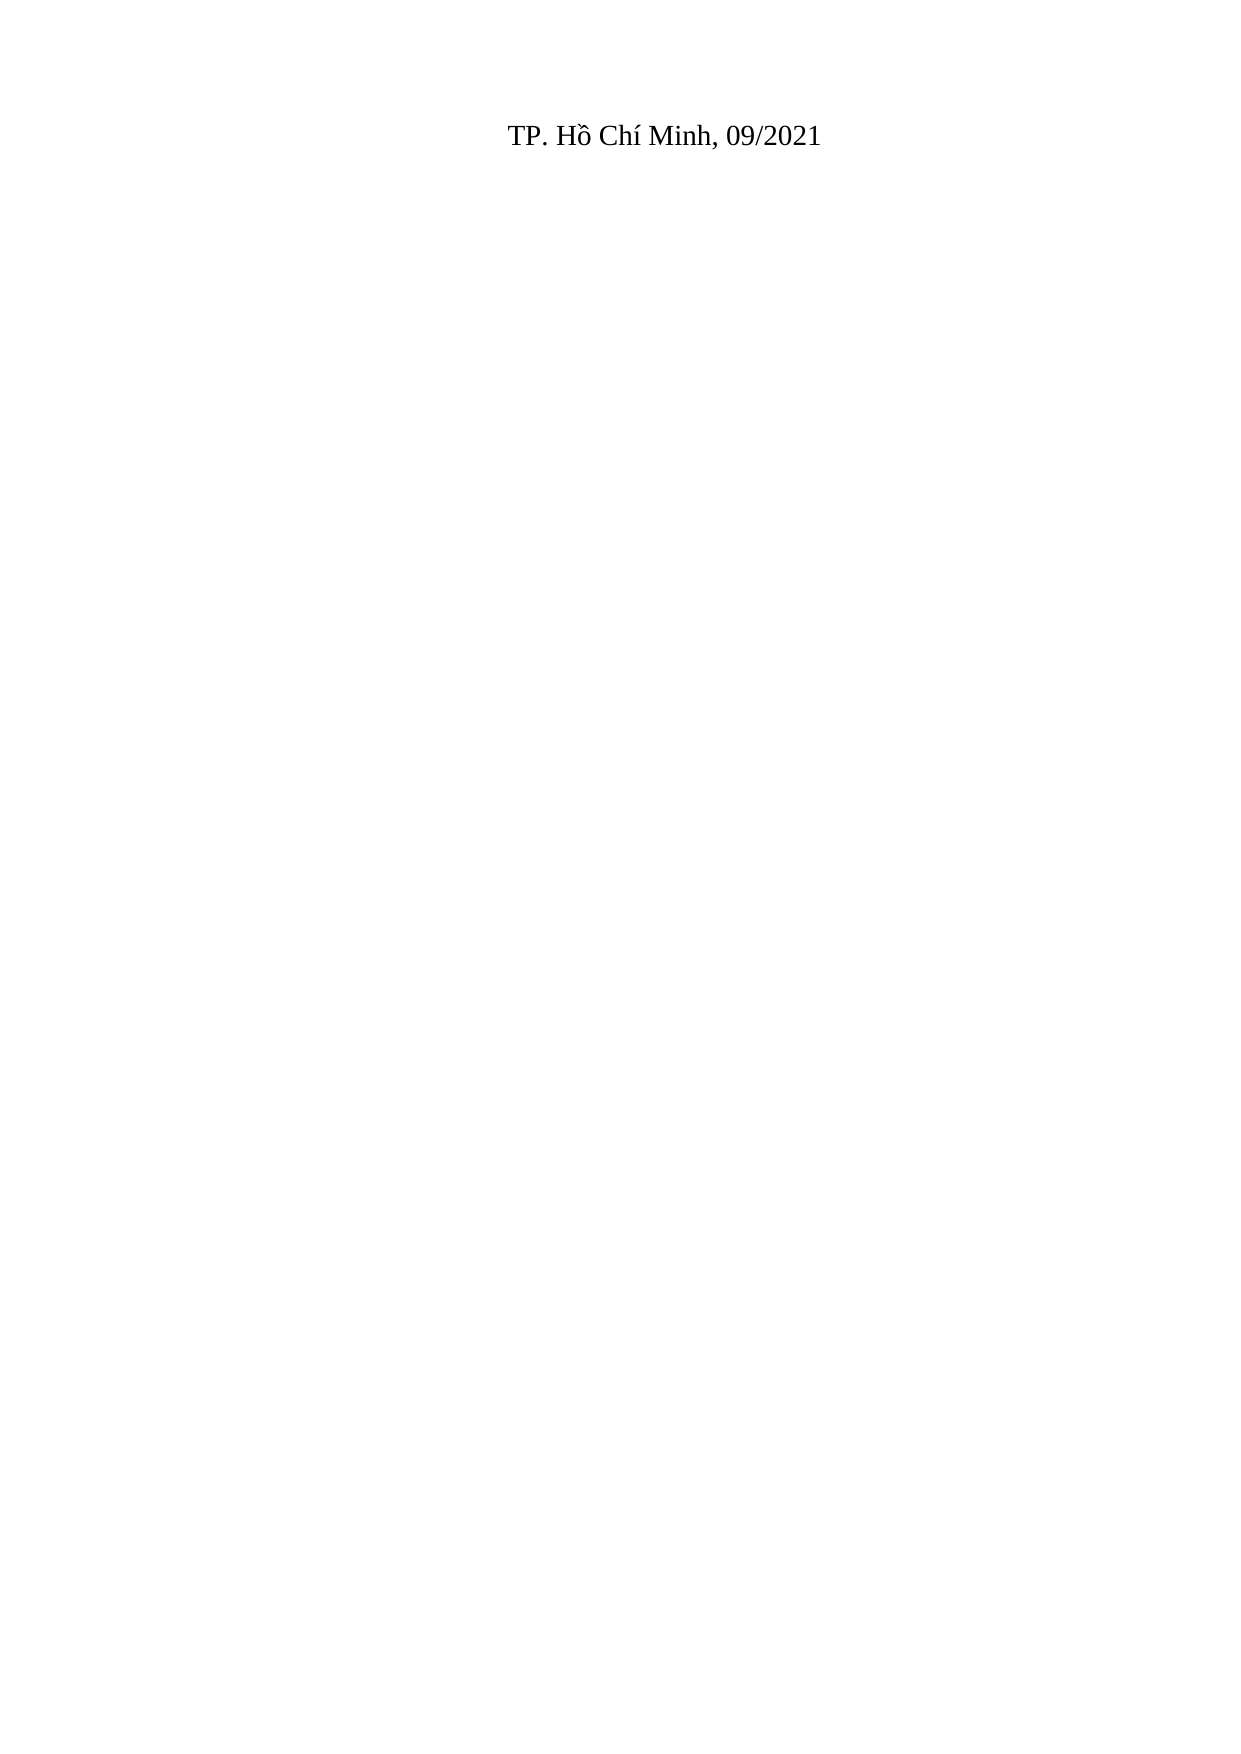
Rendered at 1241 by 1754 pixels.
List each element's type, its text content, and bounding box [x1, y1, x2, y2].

text TP. Hồ Chí Minh, 09/2021 [177, 118, 1152, 152]
